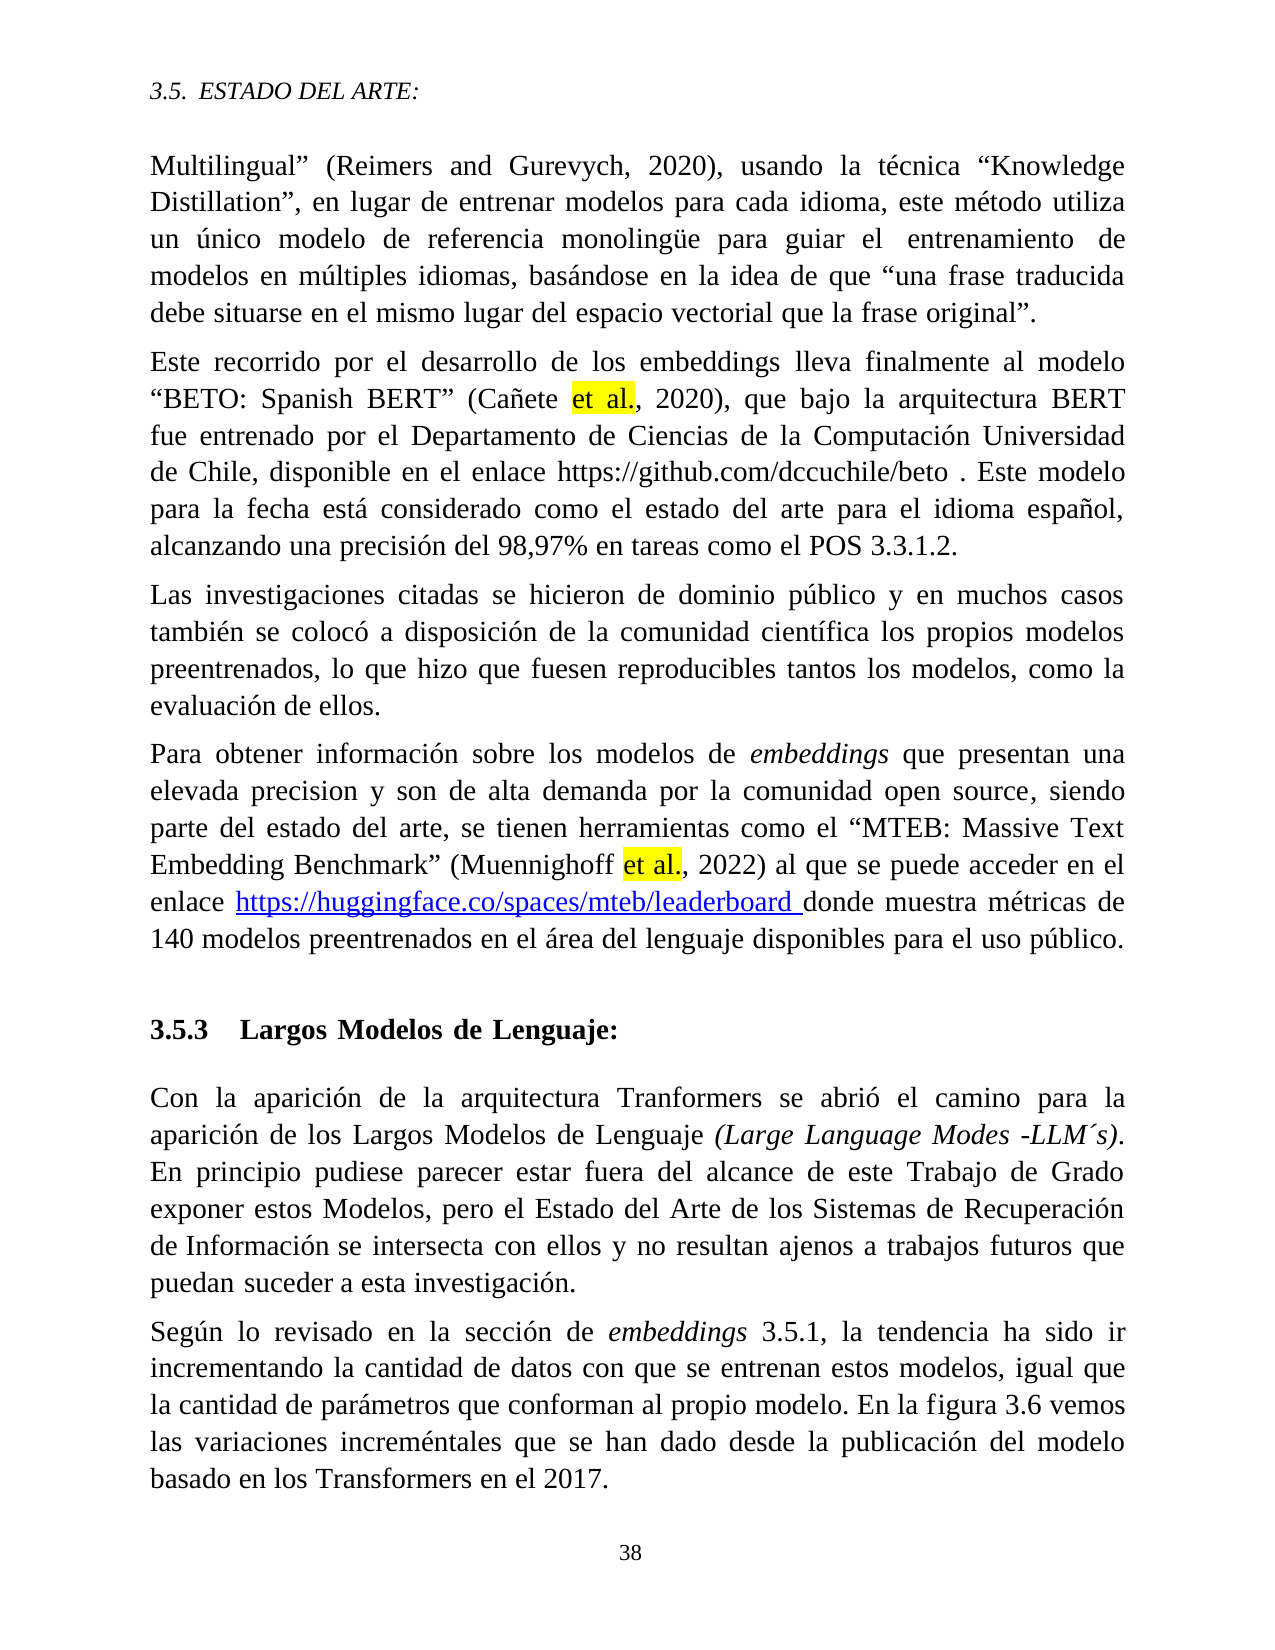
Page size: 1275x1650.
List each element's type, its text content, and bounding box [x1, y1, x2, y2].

text Según lo revisado en la sección de embeddings 3.5.1, la tendencia ha sido ir incrementando la cantidad de datos con que se entrenan estos modelos, igual que la cantidad de parámetros que conforman al propio modelo. En la figura 3.6 vemos las variaciones increméntales que se han dado desde la publicación del modelo basado en los Transformers en el 2017. [150, 1314, 1126, 1495]
text 3.5. ESTADO DEL ARTE: [150, 76, 1275, 105]
text Este recorrido por el desarrollo de los embeddings lleva finalmente al modelo “BETO: Spanish BERT” (Cañete et al., 2020), que bajo la arquitectura BERT fue entrenado por el Departamento de Ciencias de la Computación Universidad de Chile, disponible en el enlace https://github.com/dccuchile/beto . Este modelo para la fecha está considerado como el estado del arte para el idioma español, alcanzando una precisión del 98,97% en tareas como el POS 3.3.1.2. [150, 344, 1126, 562]
list Largos Modelos de Lenguaje: [150, 1012, 1275, 1045]
text Multilingual” (Reimers and Gurevych, 2020), usando la técnica “Knowledge Distillation”, en lugar de entrenar modelos para cada idioma, este método utiliza un único modelo de referencia monolingüe para guiar el entrenamiento de modelos en múltiples idiomas, basándose en la idea de que “una frase traducida debe situarse en el mismo lugar del espacio vectorial que la frase original”. [150, 148, 1126, 329]
text Para obtener información sobre los modelos de embeddings que presentan una elevada precision y son de alta demanda por la comunidad open source, siendo parte del estado del arte, se tienen herramientas como el “MTEB: Massive Text Embedding Benchmark” (Muennighoff et al., 2022) al que se puede acceder en el enlace https://huggingface.co/spaces/mteb/leaderboard donde muestra métricas de 140 modelos preentrenados en el área del lenguaje disponibles para el uso público. [150, 737, 1125, 954]
text Con la aparición de la arquitectura Tranformers se abrió el camino para la aparición de los Largos Modelos de Lenguaje (Large Language Modes -LLM´s). En principio pudiese parecer estar fuera del alcance de este Trabajo de Grado exponer estos Modelos, pero el Estado del Arte de los Sistemas de Recuperación de Información se intersecta con ellos y no resultan ajenos a trabajos futuros que puedan suceder a esta investigación. [150, 1080, 1125, 1298]
text Las investigaciones citadas se hicieron de dominio público y en muchos casos también se colocó a disposición de la comunidad científica los propios modelos preentrenados, lo que hizo que fuesen reproducibles tantos los modelos, como la evaluación de ellos. [150, 577, 1125, 721]
